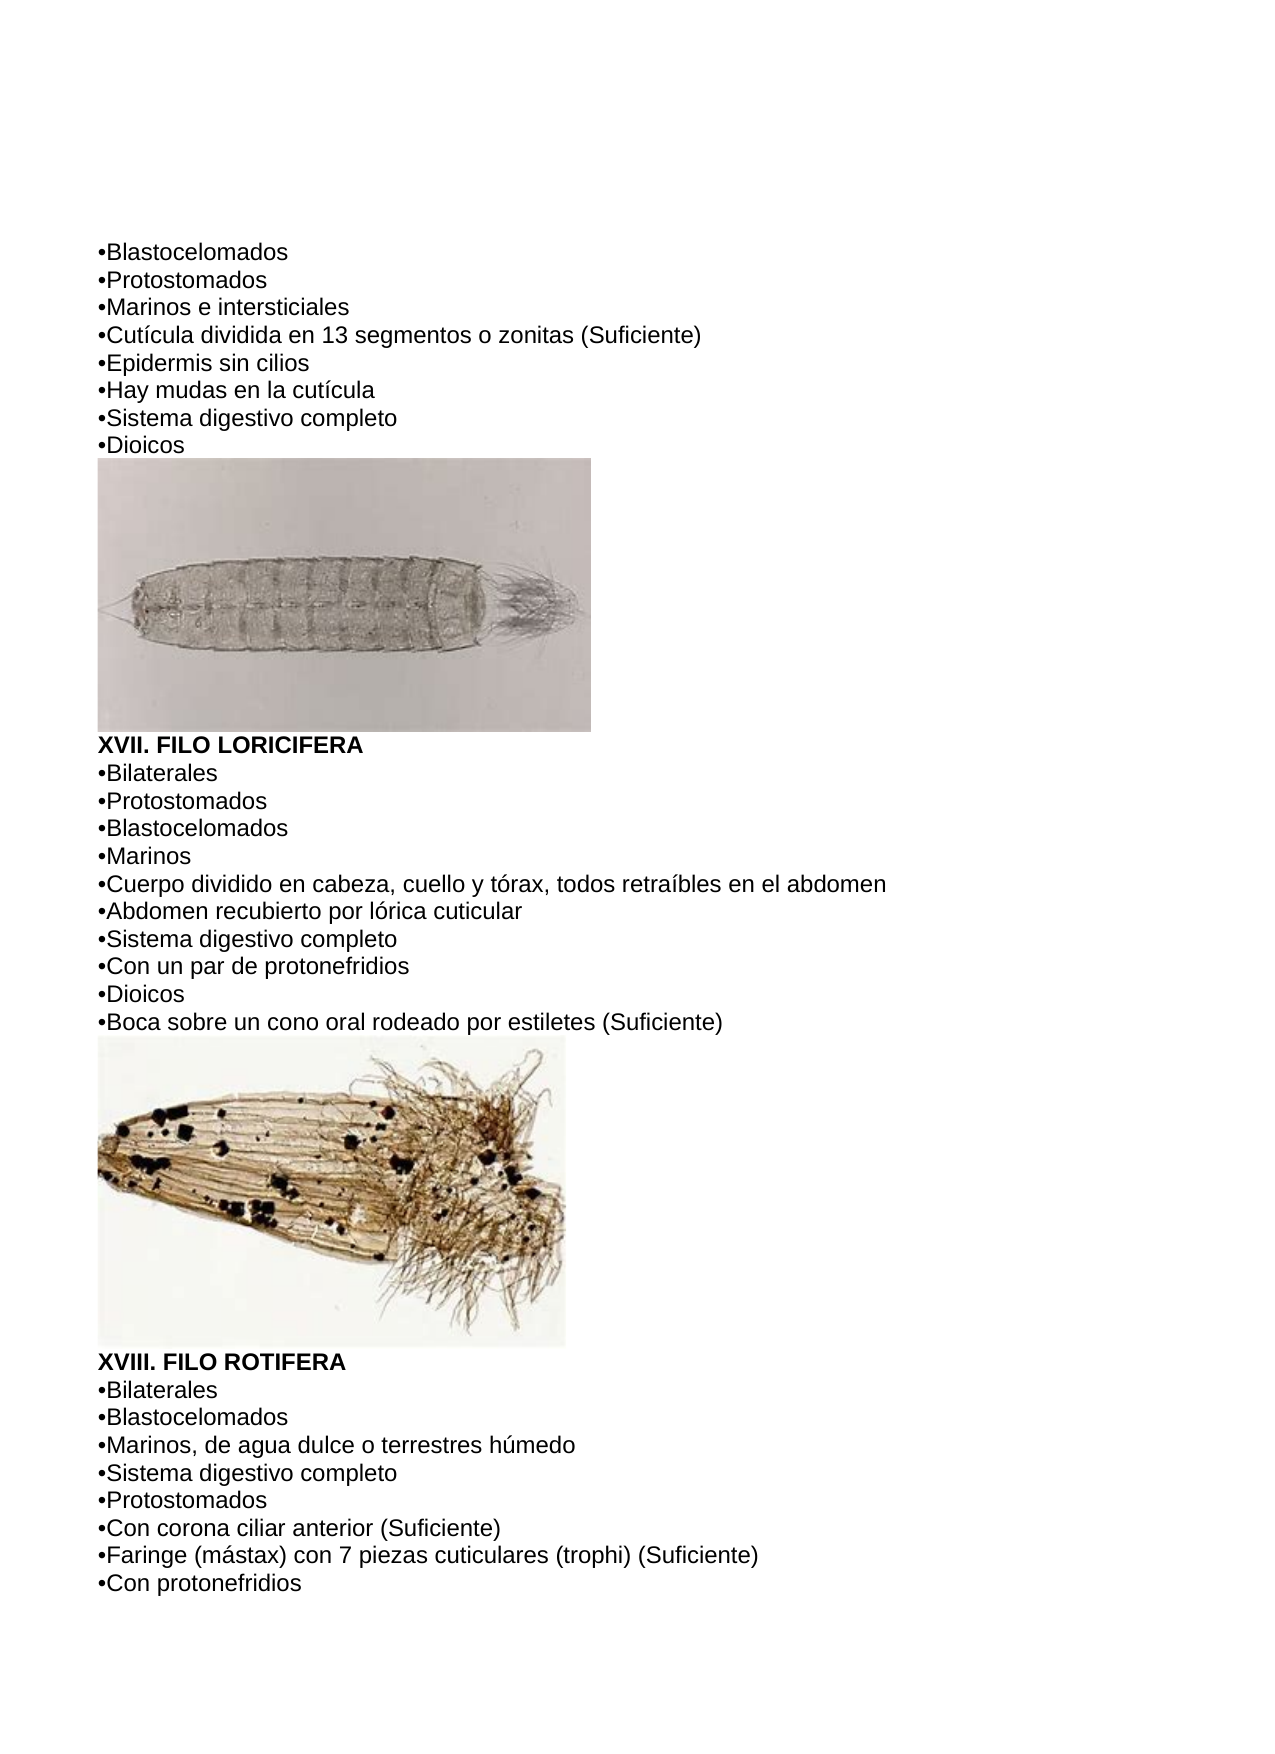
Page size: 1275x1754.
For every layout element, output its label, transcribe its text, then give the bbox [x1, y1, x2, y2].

picture [97, 458, 591, 732]
text •Boca sobre un cono oral rodeado por estiletes (Suficiente) [98, 1007, 1249, 1035]
text •Dioicos [98, 980, 1249, 1007]
text •Blastocelomados [98, 1403, 1249, 1431]
text •Marinos [98, 842, 1249, 869]
text •Bilaterales [98, 1376, 1249, 1403]
text •Abdomen recubierto por lórica cuticular [98, 897, 1249, 925]
text •Sistema digestivo completo [98, 404, 1249, 431]
text •Bilaterales [98, 759, 1249, 787]
text XVIII. FILO ROTIFERA [98, 1348, 1249, 1376]
picture [97, 1035, 567, 1349]
text •Protostomados [98, 1486, 1249, 1514]
text •Blastocelomados [98, 814, 1249, 842]
text •Protostomados [98, 787, 1249, 814]
text •Blastocelomados [98, 238, 1249, 266]
text •Faringe (mástax) con 7 piezas cuticulares (trophi) (Suficiente) [98, 1541, 1249, 1569]
text •Marinos e intersticiales [98, 293, 1249, 321]
text XVII. FILO LORICIFERA [98, 731, 1249, 759]
text •Epidermis sin cilios [98, 348, 1249, 376]
text •Marinos, de agua dulce o terrestres húmedo [98, 1431, 1249, 1458]
text •Sistema digestivo completo [98, 925, 1249, 952]
text •Con protonefridios [98, 1569, 1249, 1597]
text •Protostomados [98, 266, 1249, 293]
text •Dioicos [98, 431, 1249, 459]
text •Hay mudas en la cutícula [98, 376, 1249, 404]
text •Con un par de protonefridios [98, 952, 1249, 980]
text •Cutícula dividida en 13 segmentos o zonitas (Suficiente) [98, 321, 1249, 348]
text •Sistema digestivo completo [98, 1458, 1249, 1486]
text •Con corona ciliar anterior (Suficiente) [98, 1514, 1249, 1541]
text •Cuerpo dividido en cabeza, cuello y tórax, todos retraíbles en el abdomen [98, 869, 1249, 897]
